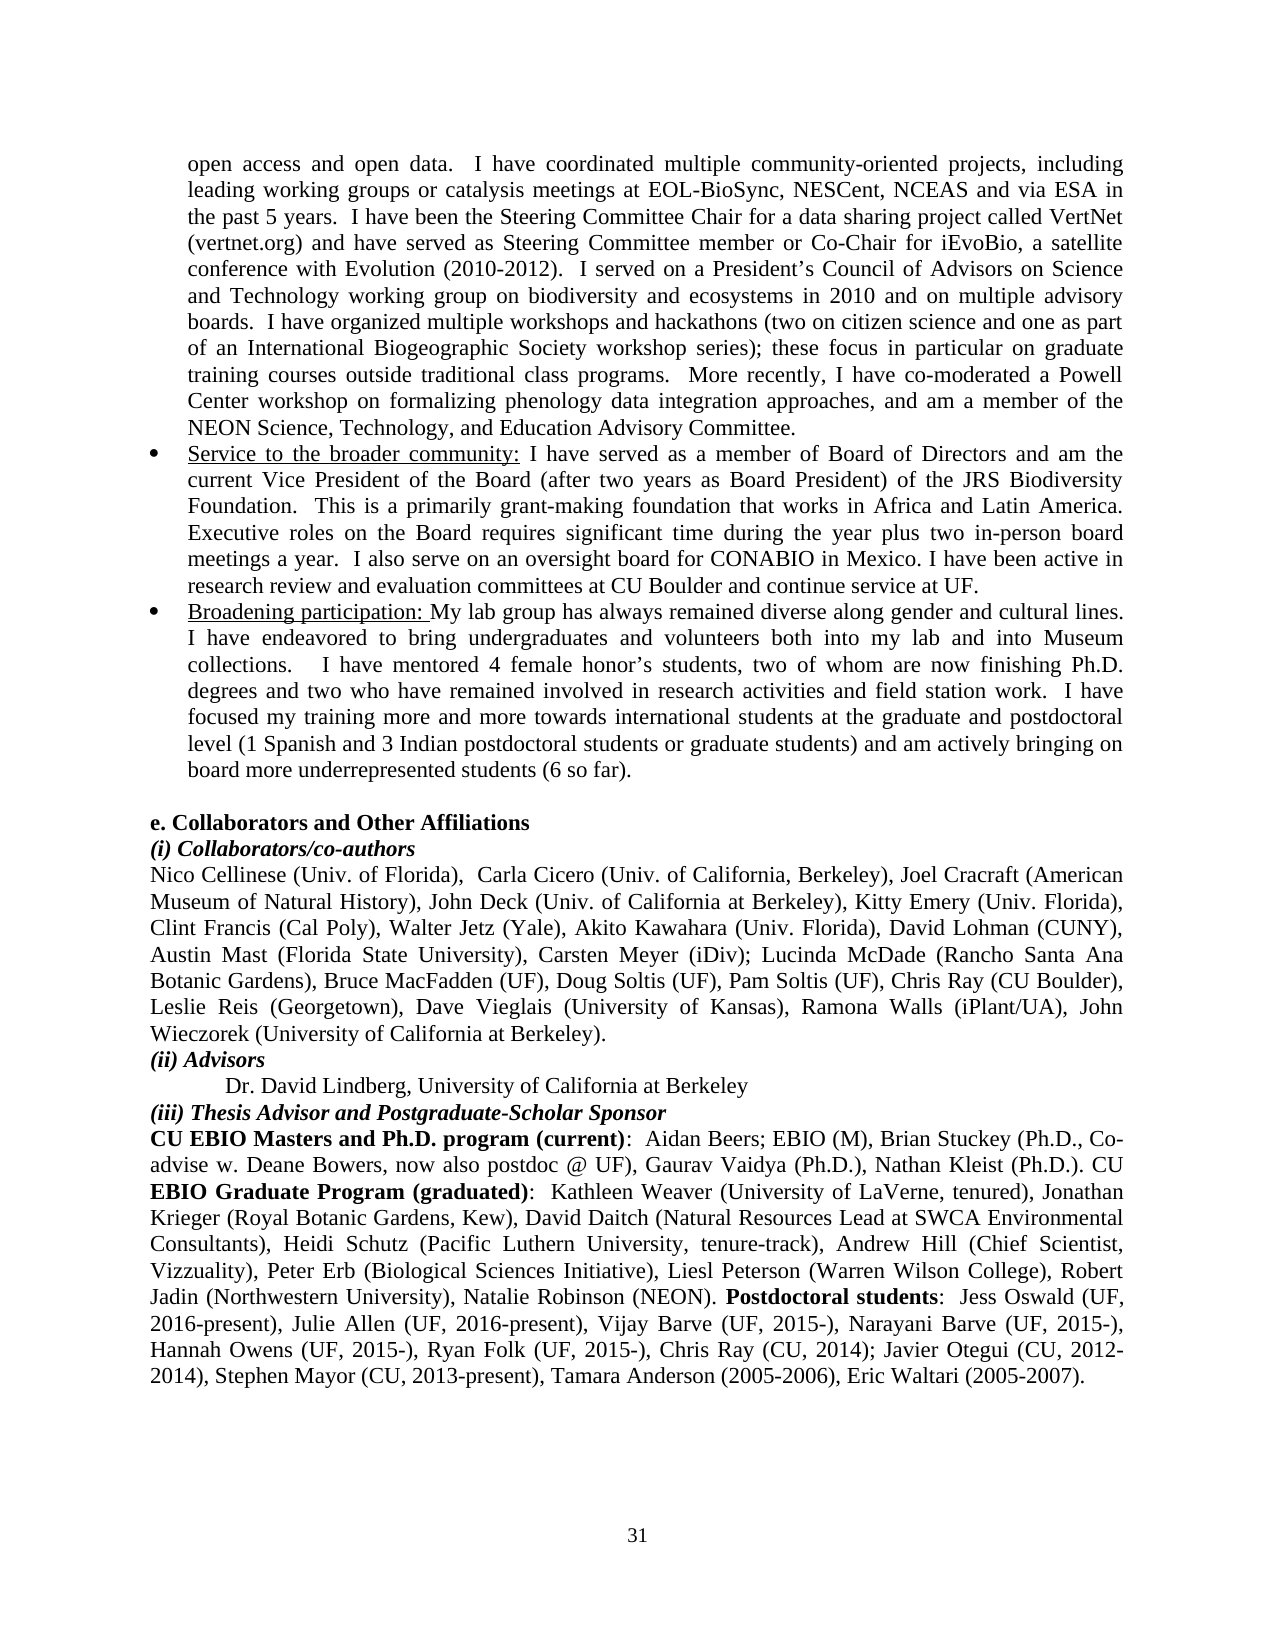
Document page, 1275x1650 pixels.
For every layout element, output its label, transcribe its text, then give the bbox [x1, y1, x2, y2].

text (iii) Thesis Advisor and Postgraduate-Scholar Sponsor [150, 1099, 1125, 1125]
list Service to the broader community: I have served as a member of Board of Directors and am the current Vice President of the Board (after two years as Board President) of the JRS Biodiversity Foundation. This is a primarily grant-making foundation that works in Africa and Latin America. Executive roles on the Board requires significant time during the year plus two in-person board meetings a year. I also serve on an oversight board for CONABIO in Mexico. I have been active in research review and evaluation committees at CU Boulder and continue service at UF. [150, 440, 1125, 598]
text CU EBIO Masters and Ph.D. program (current): Aidan Beers; EBIO (M), Brian Stuckey (Ph.D., Co-advise w. Deane Bowers, now also postdoc @ UF), Gaurav Vaidya (Ph.D.), Nathan Kleist (Ph.D.). CU EBIO Graduate Program (graduated): Kathleen Weaver (University of LaVerne, tenured), Jonathan Krieger (Royal Botanic Gardens, Kew), David Daitch (Natural Resources Lead at SWCA Environmental Consultants), Heidi Schutz (Pacific Luthern University, tenure-track), Andrew Hill (Chief Scientist, Vizzuality), Peter Erb (Biological Sciences Initiative), Liesl Peterson (Warren Wilson College), Robert Jadin (Northwestern University), Natalie Robinson (NEON). Postdoctoral students: Jess Oswald (UF, 2016-present), Julie Allen (UF, 2016-present), Vijay Barve (UF, 2015-), Narayani Barve (UF, 2015-), Hannah Owens (UF, 2015-), Ryan Folk (UF, 2015-), Chris Ray (CU, 2014); Javier Otegui (CU, 2012-2014), Stephen Mayor (CU, 2013-present), Tamara Anderson (2005-2006), Eric Waltari (2005-2007). [150, 1125, 1125, 1389]
text Dr. David Lindberg, University of California at Berkeley [150, 1072, 1125, 1099]
text (ii) Advisors [150, 1046, 1125, 1072]
text e. Collaborators and Other Affiliations [150, 809, 1125, 835]
text (i) Collaborators/co-authors [150, 835, 1125, 862]
list Broadening participation: My lab group has always remained diverse along gender and cultural lines. I have endeavored to bring undergraduates and volunteers both into my lab and into Museum collections. I have mentored 4 female honor’s students, two of whom are now finishing Ph.D. degrees and two who have remained involved in research activities and field station work. I have focused my training more and more towards international students at the graduate and postdoctoral level (1 Spanish and 3 Indian postdoctoral students or graduate students) and am actively bringing on board more underrepresented students (6 so far). [150, 598, 1125, 782]
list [150, 150, 1125, 440]
text Nico Cellinese (Univ. of Florida), Carla Cicero (Univ. of California, Berkeley), Joel Cracraft (American Museum of Natural History), John Deck (Univ. of California at Berkeley), Kitty Emery (Univ. Florida), Clint Francis (Cal Poly), Walter Jetz (Yale), Akito Kawahara (Univ. Florida), David Lohman (CUNY), Austin Mast (Florida State University), Carsten Meyer (iDiv); Lucinda McDade (Rancho Santa Ana Botanic Gardens), Bruce MacFadden (UF), Doug Soltis (UF), Pam Soltis (UF), Chris Ray (CU Boulder), Leslie Reis (Georgetown), Dave Vieglais (University of Kansas), Ramona Walls (iPlant/UA), John Wieczorek (University of California at Berkeley). [150, 862, 1125, 1046]
